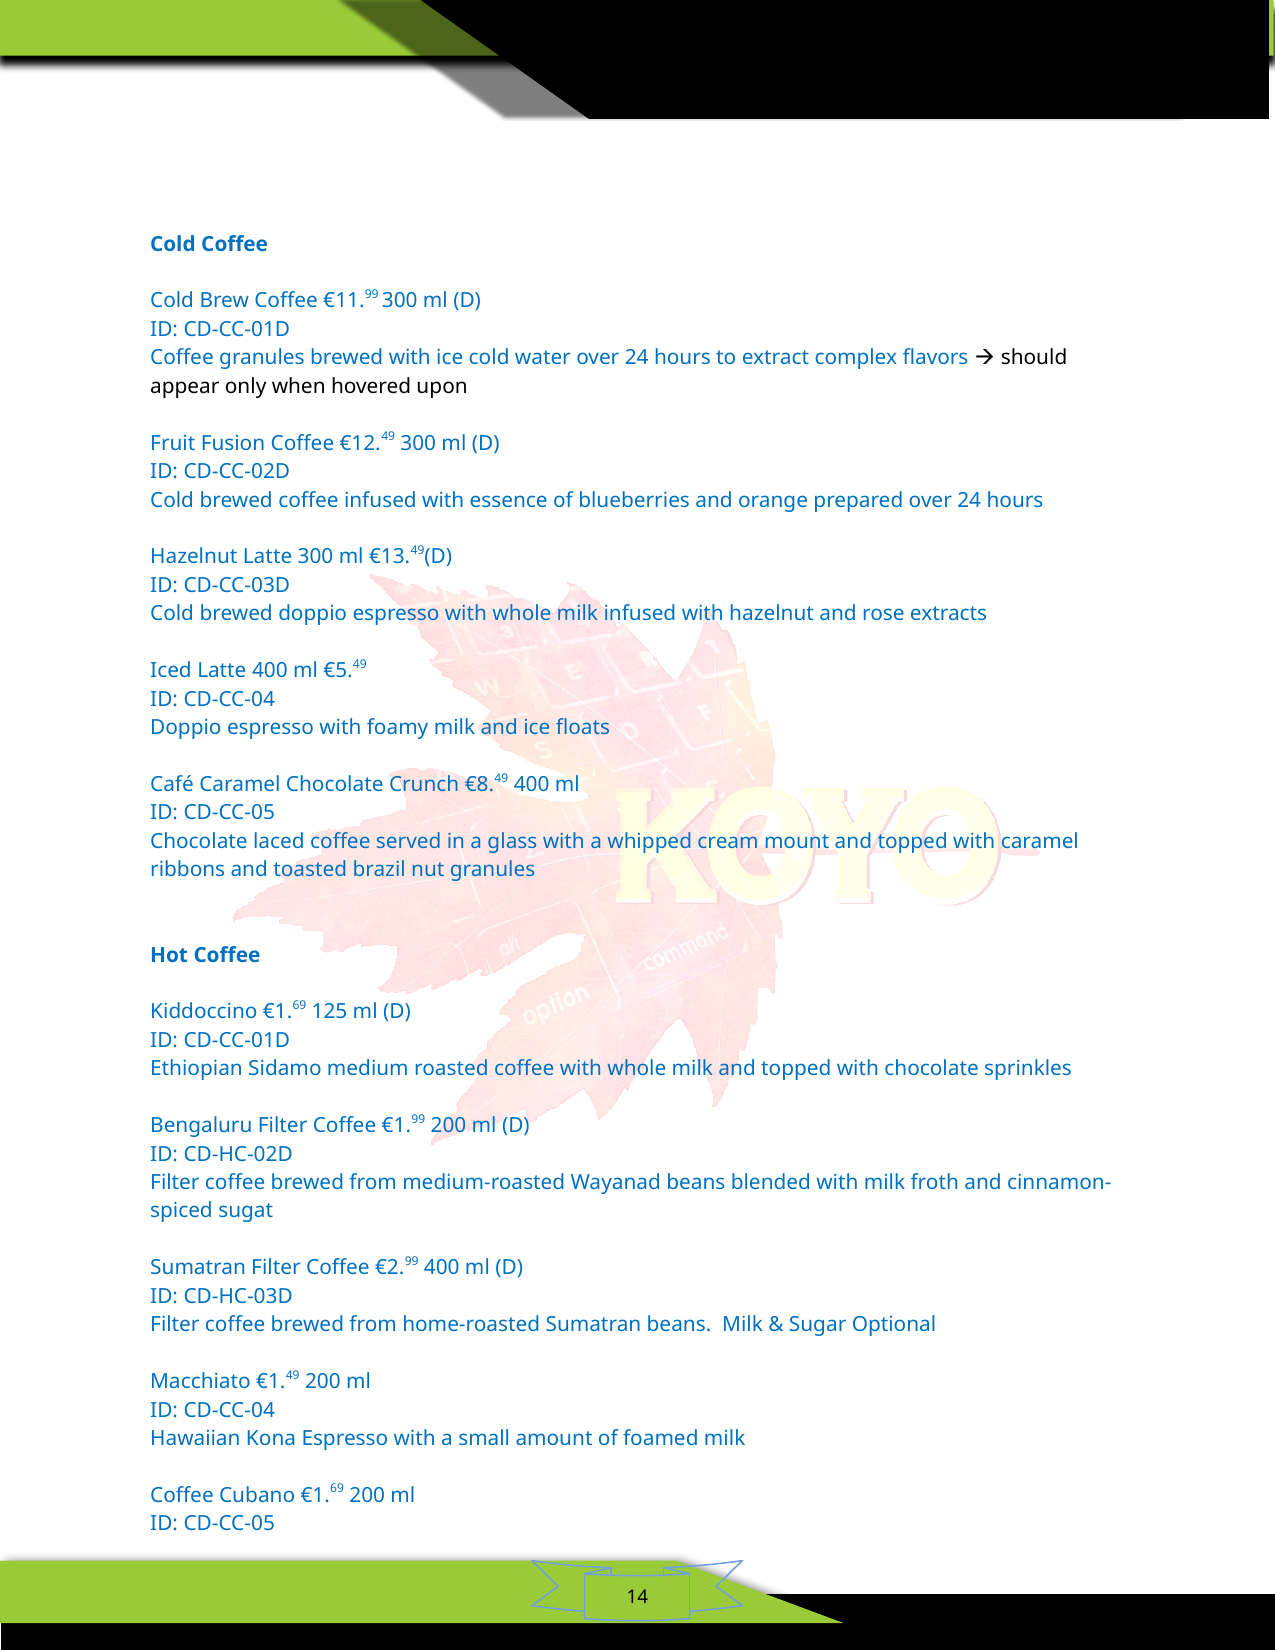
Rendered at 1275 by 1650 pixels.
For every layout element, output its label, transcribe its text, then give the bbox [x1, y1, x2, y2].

text ID: CD-HC-02D [150, 1139, 1125, 1167]
text Cold Brew Coffee €11.99 300 ml (D) [150, 286, 1125, 314]
text ID: CD-HC-03D [150, 1281, 1125, 1309]
text Ethiopian Sidamo medium roasted coffee with whole milk and topped with chocolate sprinkles [150, 1053, 1125, 1082]
text Filter coffee brewed from medium-roasted Wayanad beans blended with milk froth and cinnamon-spiced sugat [150, 1167, 1125, 1224]
text Doppio espresso with foamy milk and ice floats [150, 712, 1125, 741]
text Coffee granules brewed with ice cold water over 24 hours to extract complex flavors should appear only when hovered upon [150, 342, 1125, 399]
text ID: CD-CC-05 [150, 797, 1125, 826]
text Cold brewed doppio espresso with whole milk infused with hazelnut and rose extracts [150, 598, 1125, 627]
text Fruit Fusion Coffee €12.49 300 ml (D) [150, 428, 1125, 456]
text Coffee Cubano €1.69 200 ml [150, 1480, 1125, 1508]
text Chocolate laced coffee served in a glass with a whipped cream mount and topped with caramel ribbons and toasted brazil nut granules [150, 826, 1125, 883]
text ID: CD-CC-04 [150, 1395, 1125, 1423]
text Sumatran Filter Coffee €2.99 400 ml (D) [150, 1252, 1125, 1281]
text Cold brewed coffee infused with essence of blueberries and orange prepared over 24 hours [150, 485, 1125, 513]
text Kiddoccino €1.69 125 ml (D) [150, 997, 1125, 1025]
text ID: CD-CC-05 [150, 1508, 1125, 1537]
text Macchiato €1.49 200 ml [150, 1366, 1125, 1395]
text Hawaiian Kona Espresso with a small amount of foamed milk [150, 1423, 1125, 1452]
text ID: CD-CC-04 [150, 684, 1125, 712]
text Bengaluru Filter Coffee €1.99 200 ml (D) [150, 1110, 1125, 1139]
text ID: CD-CC-02D [150, 456, 1125, 485]
text Hazelnut Latte 300 ml €13.49(D) [150, 542, 1125, 570]
text Hot Coffee [150, 940, 1125, 968]
text Iced Latte 400 ml €5.49 [150, 655, 1125, 684]
text ID: CD-CC-01D [150, 1025, 1125, 1053]
text Café Caramel Chocolate Crunch €8.49 400 ml [150, 769, 1125, 797]
text Cold Coffee [150, 229, 1125, 257]
text ID: CD-CC-03D [150, 570, 1125, 598]
text Filter coffee brewed from home-roasted Sumatran beans. Milk & Sugar Optional [150, 1309, 1125, 1338]
text ID: CD-CC-01D [150, 314, 1125, 342]
